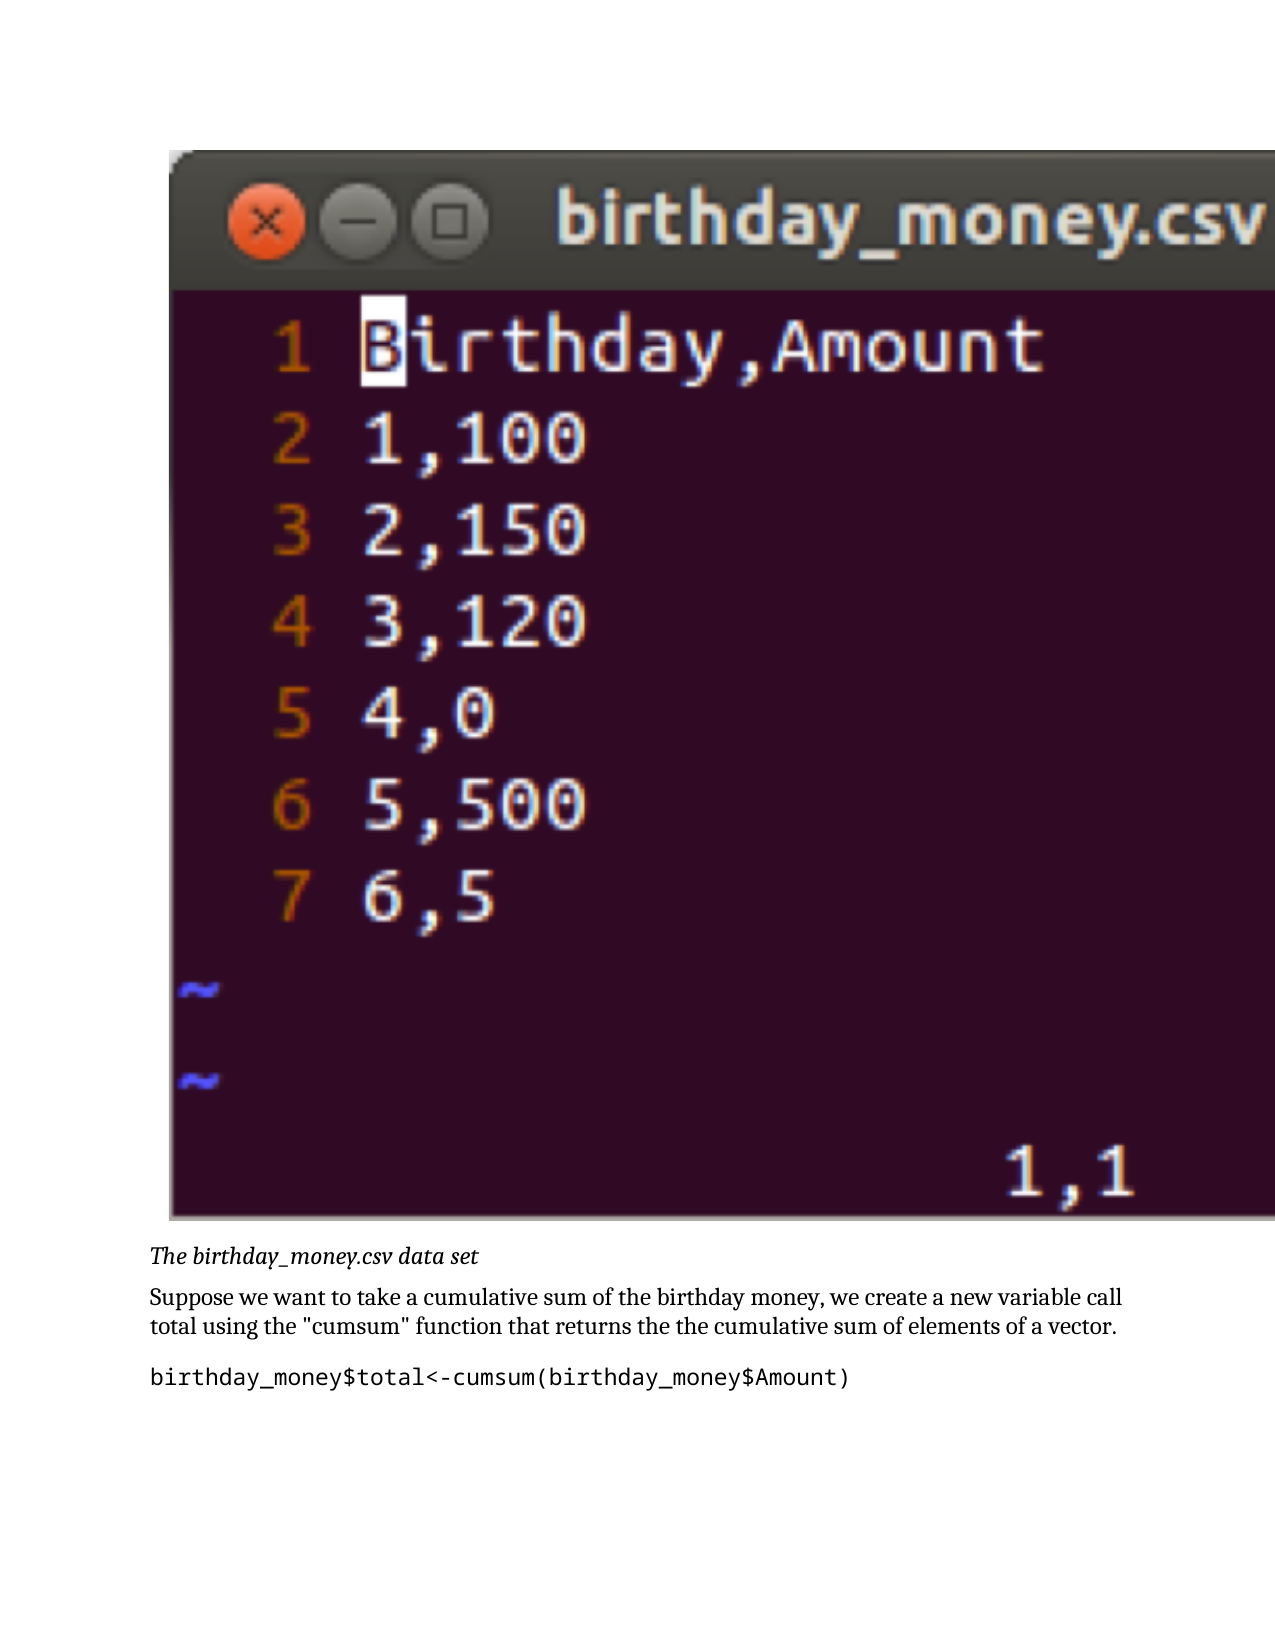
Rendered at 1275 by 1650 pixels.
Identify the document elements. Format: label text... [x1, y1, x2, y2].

text birthday_money$total<-cumsum(birthday_money$Amount) [150, 1361, 1125, 1392]
text Suppose we want to take a cumulative sum of the birthday money, we create a new variable call total using the "cumsum" function that returns the the cumulative sum of elements of a vector. [150, 1283, 1125, 1340]
text The birthday_money.csv data set [150, 1242, 1125, 1270]
picture [168, 150, 1275, 1221]
